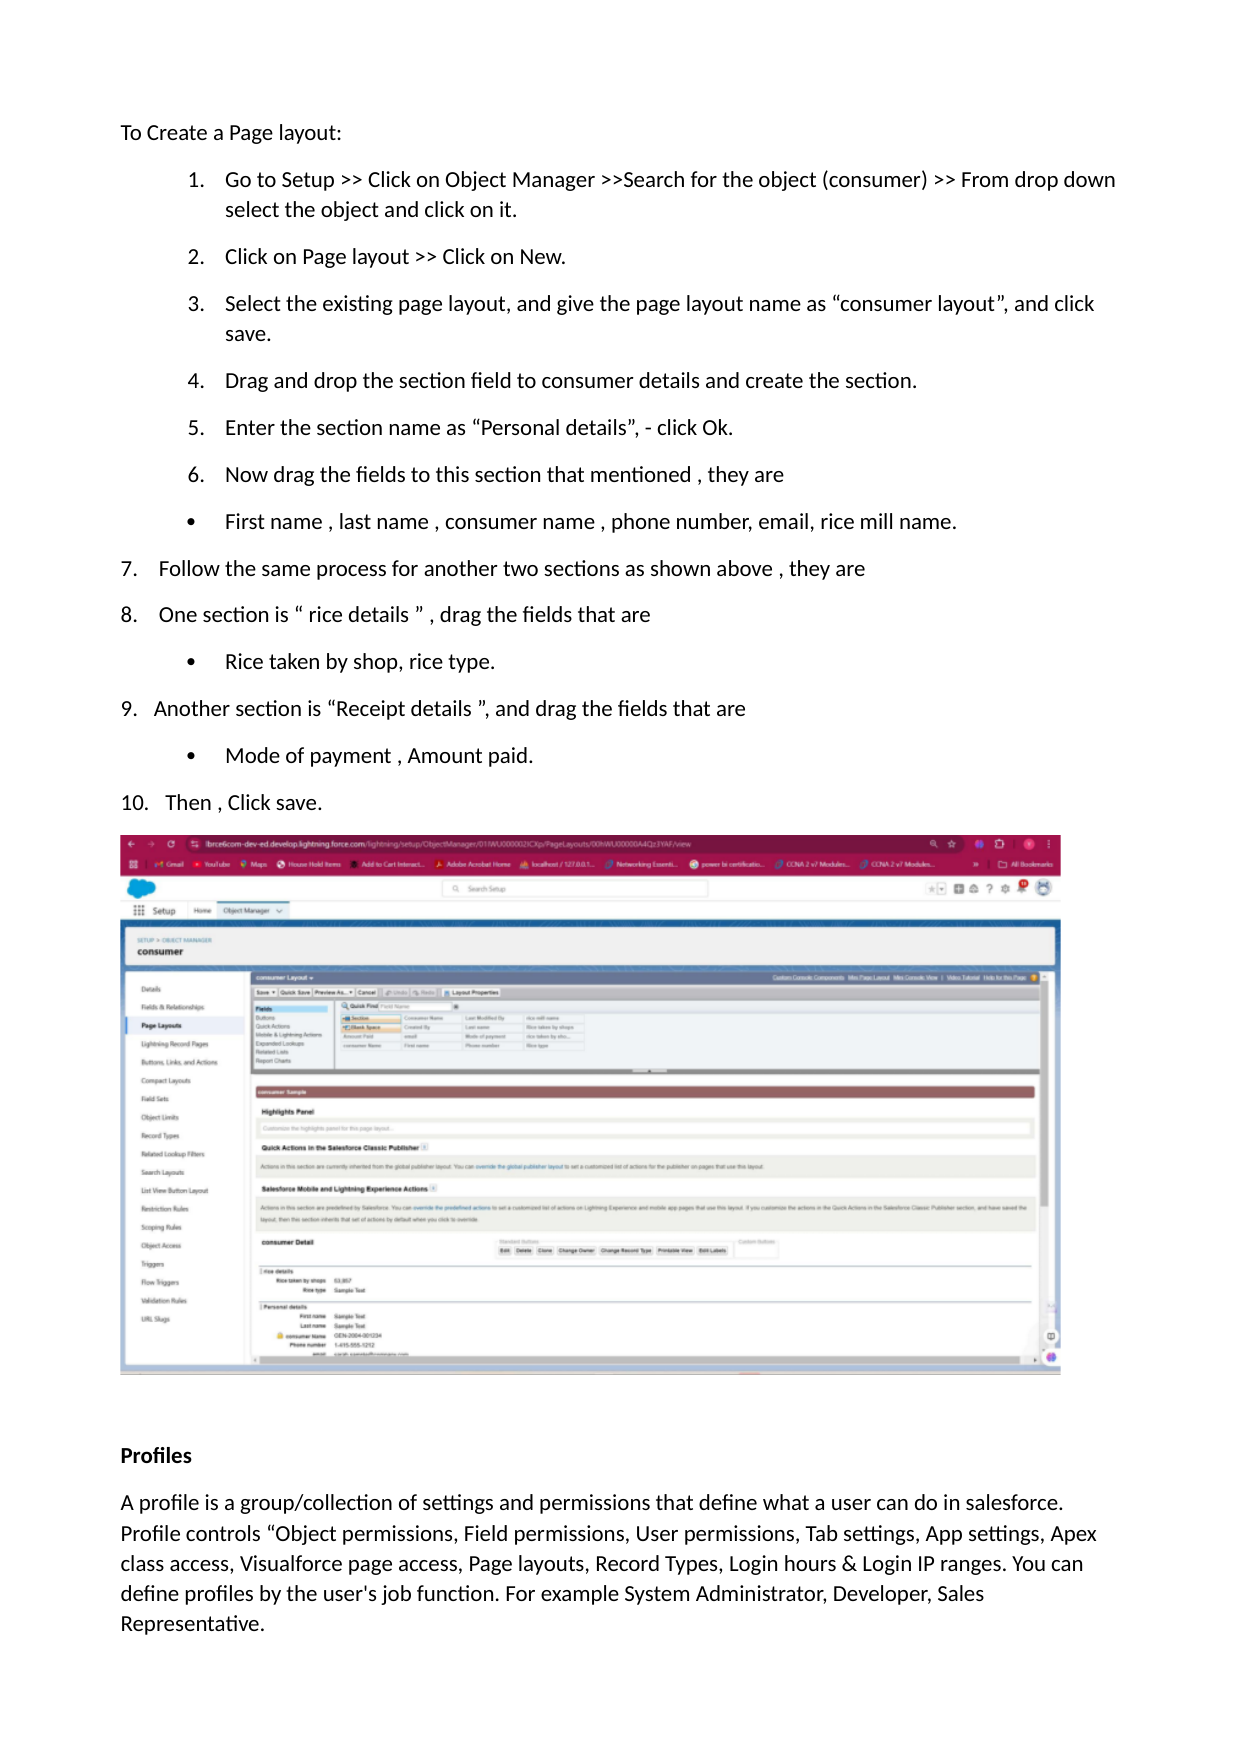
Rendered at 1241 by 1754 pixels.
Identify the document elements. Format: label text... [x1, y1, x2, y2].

text 8. One section is “ rice details ” , drag the fields that are [120, 601, 1124, 628]
list Click on Page layout >> Click on New. [187, 242, 1124, 270]
list First name , last name , consumer name , phone number, email, rice mill name. [187, 507, 1124, 535]
text Profiles [120, 1442, 1124, 1470]
text A profile is a group/collection of settings and permissions that define what a user can do in salesforce. Profile controls “Object permissions, Field permissions, User permissions, Tab settings, App settings, Apex class access, Visualforce page access, Page layouts, Record Types, Login hours & Login IP ranges. You can define profiles by the user's job function. For example System Administrator, Developer, Sales Representative. [120, 1488, 1124, 1637]
list Select the existing page layout, and give the page layout name as “consumer layout”, and click save. [187, 289, 1124, 347]
picture [120, 835, 1061, 1376]
list Drag and drop the section field to consumer details and create the section. [187, 366, 1124, 394]
text 10. Then , Click save. [120, 788, 1124, 816]
text 7. Follow the same process for another two sections as shown above , they are [120, 554, 1124, 582]
list Mode of payment , Amount paid. [187, 741, 1124, 769]
list Rice taken by shop, rice type. [187, 647, 1124, 675]
list Now drag the fields to this section that mentioned , they are [187, 460, 1124, 488]
text 9. Another section is “Receipt details ”, and drag the fields that are [120, 694, 1124, 722]
list Enter the section name as “Personal details”, - click Ok. [187, 413, 1124, 441]
text To Create a Page layout: [120, 118, 1124, 146]
list Go to Setup >> Click on Object Manager >>Search for the object (consumer) >> From drop down select the object and click on it. [187, 165, 1124, 223]
